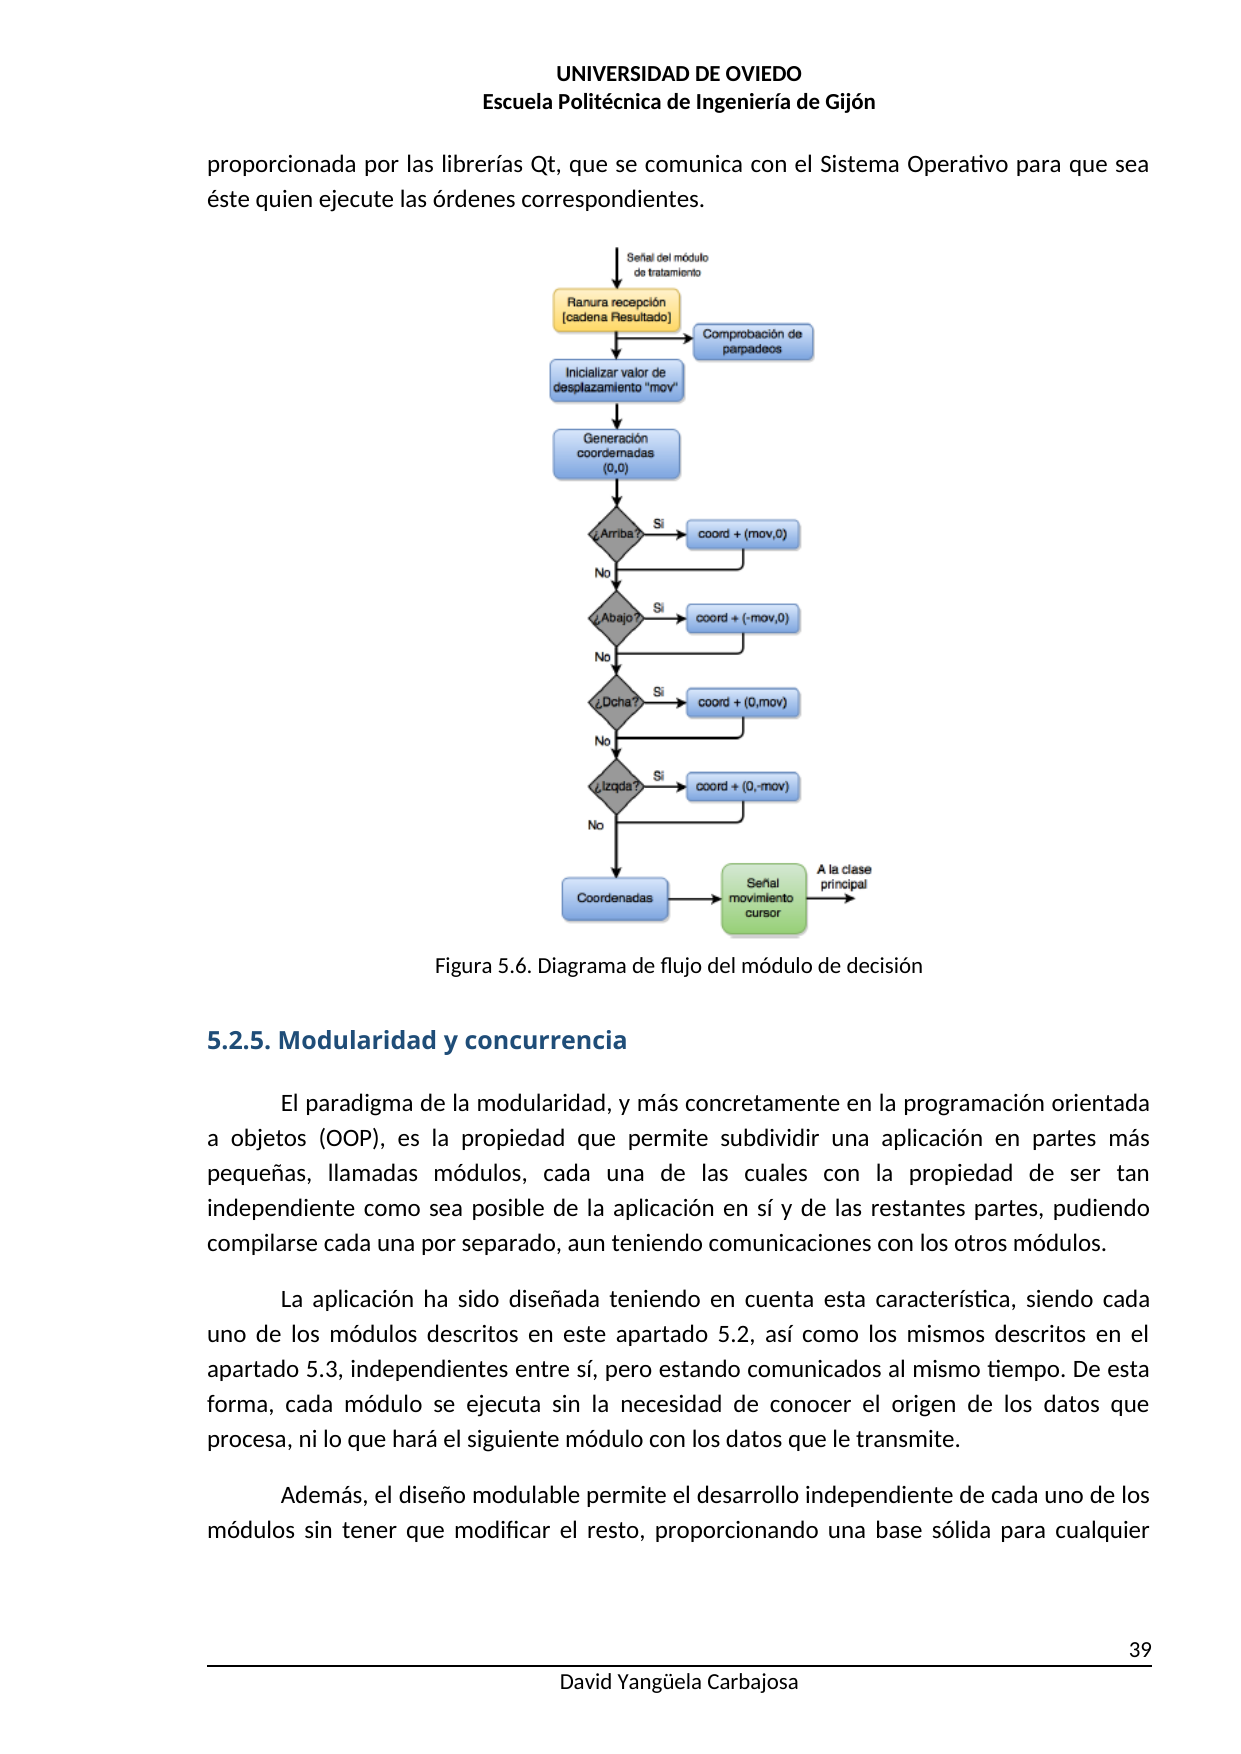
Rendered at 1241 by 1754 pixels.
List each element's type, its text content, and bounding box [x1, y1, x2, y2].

text El paradigma de la modularidad, y más concretamente en la programación orientada a objetos (OOP), es la propiedad que permite subdividir una aplicación en partes más pequeñas, llamadas módulos, cada una de las cuales con la propiedad de ser tan independiente como sea posible de la aplicación en sí y de las restantes partes, pudiendo compilarse cada una por separado, aun teniendo comunicaciones con los otros módulos. [207, 1087, 1152, 1258]
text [207, 1479, 1152, 1544]
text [207, 148, 1152, 213]
text Figura 5.6. Diagrama de flujo del módulo de decisión [207, 952, 1152, 980]
text La aplicación ha sido diseñada teniendo en cuenta esta característica, siendo cada uno de los módulos descritos en este apartado 5.2, así como los mismos descritos en el apartado 5.3, independientes entre sí, pero estando comunicados al mismo tiempo. De esta forma, cada módulo se ejecuta sin la necesidad de conocer el origen de los datos que procesa, ni lo que hará el siguiente módulo con los datos que le transmite. [207, 1283, 1152, 1453]
picture [473, 238, 885, 948]
subtitle 5.2.5. Modularidad y concurrencia [207, 1023, 1152, 1057]
